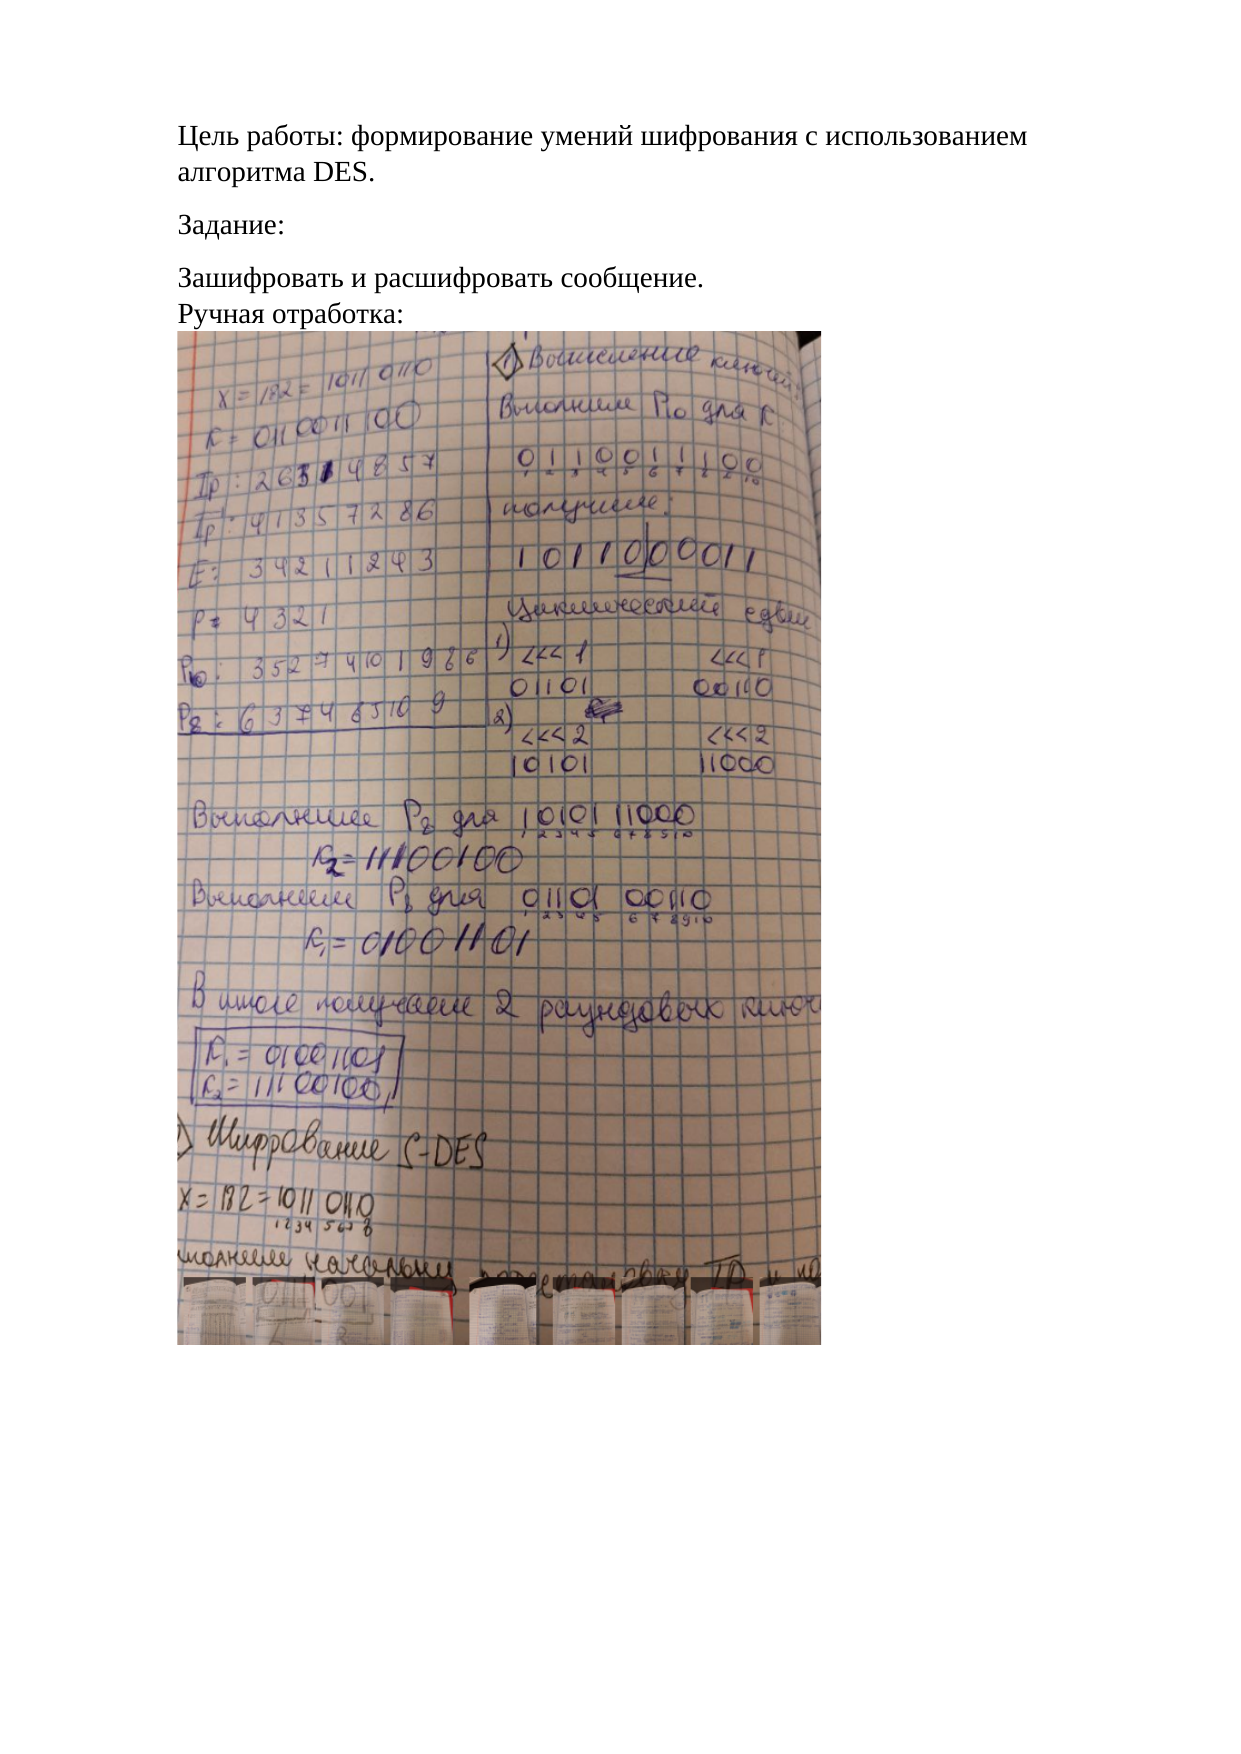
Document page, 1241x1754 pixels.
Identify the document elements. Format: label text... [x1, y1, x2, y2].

text Задание: [177, 207, 1152, 241]
picture [177, 331, 822, 1345]
text Цель работы: формирование умений шифрования с использованием алгоритма DES. [177, 118, 1152, 188]
